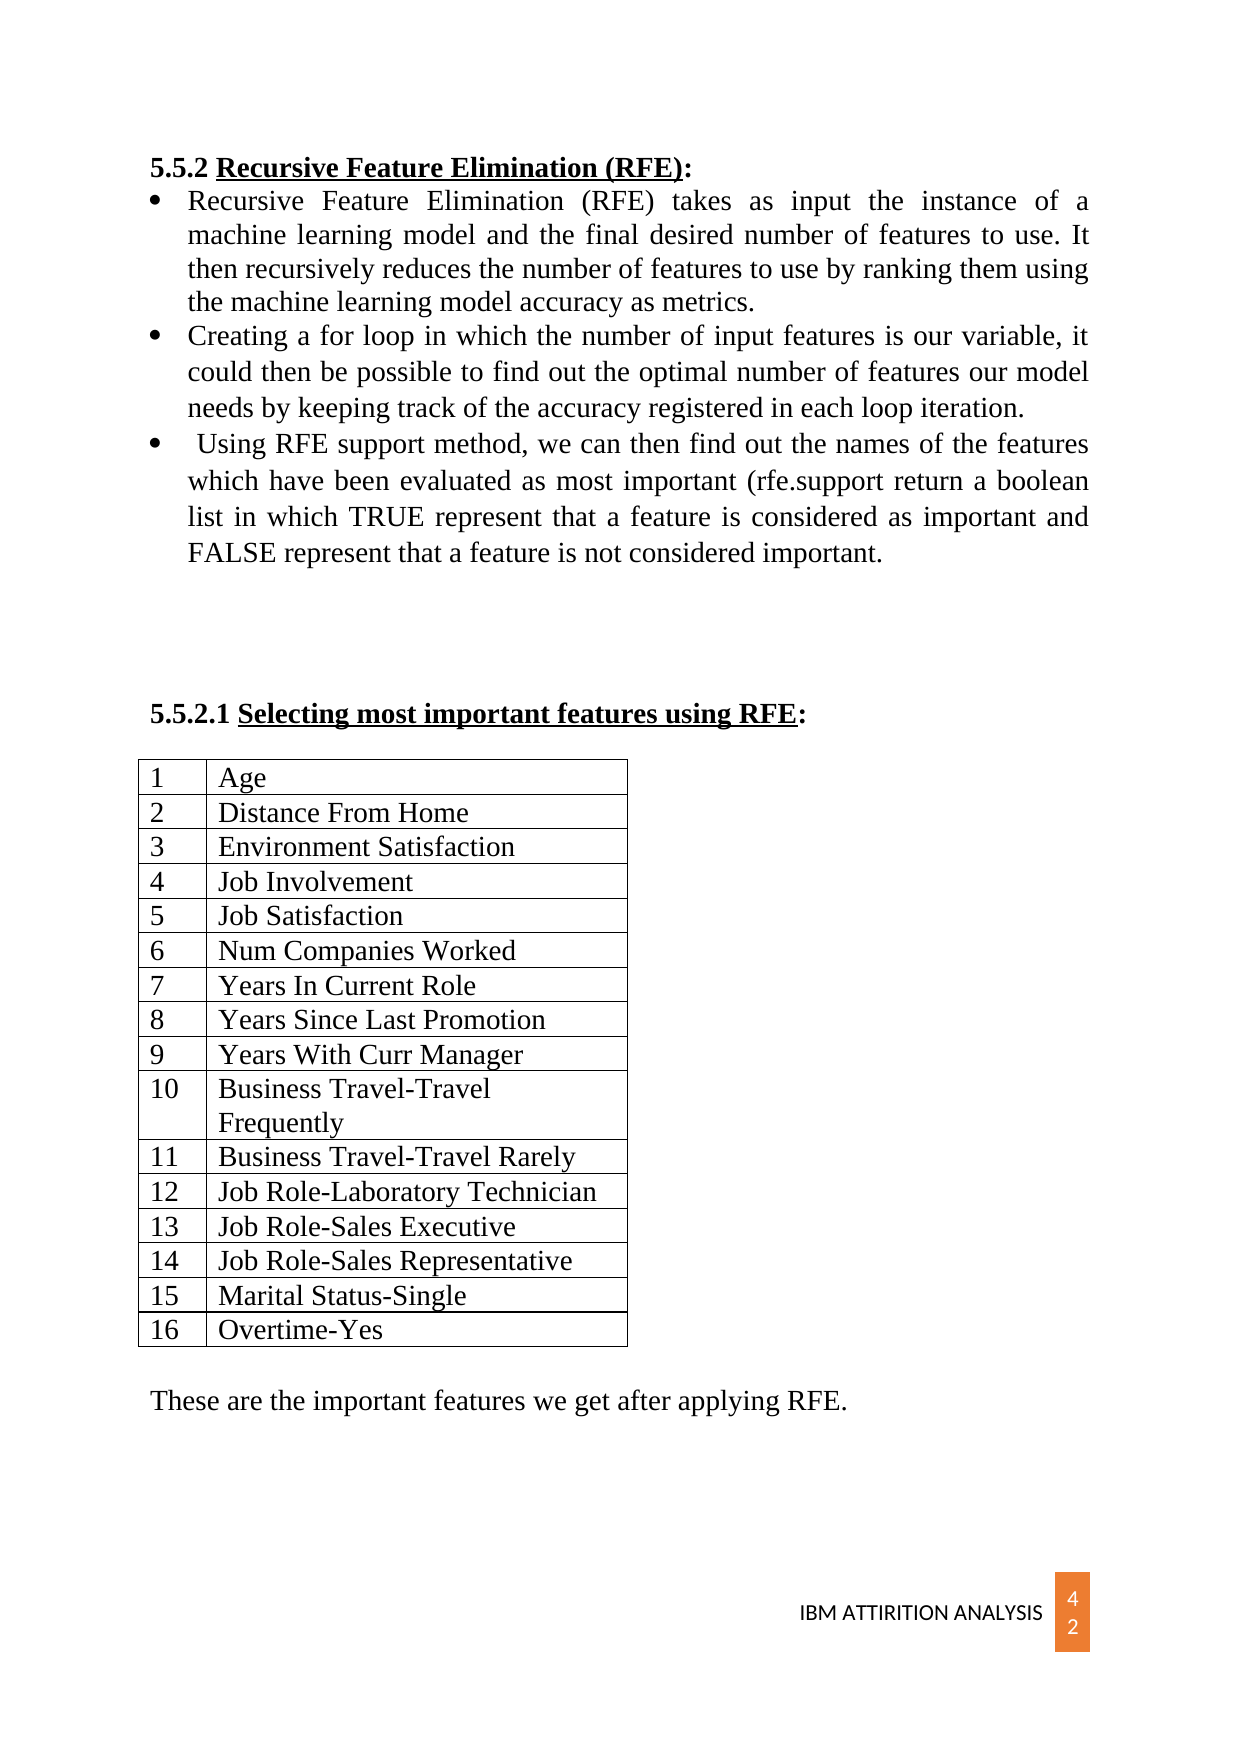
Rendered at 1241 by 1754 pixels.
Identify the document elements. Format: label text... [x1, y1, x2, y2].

table_cell 7 [139, 968, 206, 1001]
table_cell Job Involvement [207, 864, 627, 897]
text 5.5.2.1 Selecting most important features using RFE: [150, 696, 1090, 730]
table_cell Marital Status-Single [207, 1278, 627, 1311]
table_cell Years In Current Role [207, 968, 627, 1001]
table_cell Job Role-Sales Executive [207, 1209, 627, 1242]
table_cell Job Role-Sales Representative [207, 1243, 627, 1277]
text 5.5.2 Recursive Feature Elimination (RFE): [150, 150, 1090, 183]
table_cell 8 [139, 1002, 206, 1036]
table_cell 2 [139, 795, 206, 828]
table_cell 12 [139, 1174, 206, 1208]
table_cell Business Travel-Travel Frequently [207, 1071, 627, 1138]
list Creating a for loop in which the number of input features is our variable, it could then be possible to find out the optimal number of features our model needs by keeping track of the accuracy registered in each loop iteration. [150, 318, 1090, 424]
table_cell 9 [139, 1037, 206, 1070]
list Recursive Feature Elimination (RFE) takes as input the instance of a machine learning model and the final desired number of features to use. It then recursively reduces the number of features to use by ranking them using the machine learning model accuracy as metrics. [150, 183, 1090, 318]
text These are the important features we get after applying RFE. [150, 1383, 1090, 1416]
table_cell 13 [139, 1209, 206, 1242]
table_cell Years Since Last Promotion [207, 1002, 627, 1036]
table_cell 15 [139, 1278, 206, 1311]
table_cell 11 [139, 1140, 206, 1173]
table_cell 4 [139, 864, 206, 897]
table_cell Job Role-Laboratory Technician [207, 1174, 627, 1208]
table_cell Overtime-Yes [207, 1313, 627, 1346]
table_cell 5 [139, 899, 206, 932]
table_header Age [207, 760, 627, 794]
table_cell Job Satisfaction [207, 899, 627, 932]
table_cell 16 [139, 1313, 206, 1346]
table_cell 14 [139, 1243, 206, 1277]
table_cell Business Travel-Travel Rarely [207, 1140, 627, 1173]
table_header 1 [139, 760, 206, 794]
table_cell 3 [139, 829, 206, 863]
table_cell 6 [139, 933, 206, 967]
table_cell Distance From Home [207, 795, 627, 828]
table_cell 10 [139, 1071, 206, 1138]
table_cell Environment Satisfaction [207, 829, 627, 863]
list Using RFE support method, we can then find out the names of the features which have been evaluated as most important (rfe.support return a boolean list in which TRUE represent that a feature is considered as important and FALSE represent that a feature is not considered important. [150, 426, 1090, 568]
table_cell Num Companies Worked [207, 933, 627, 967]
table_cell Years With Curr Manager [207, 1037, 627, 1070]
